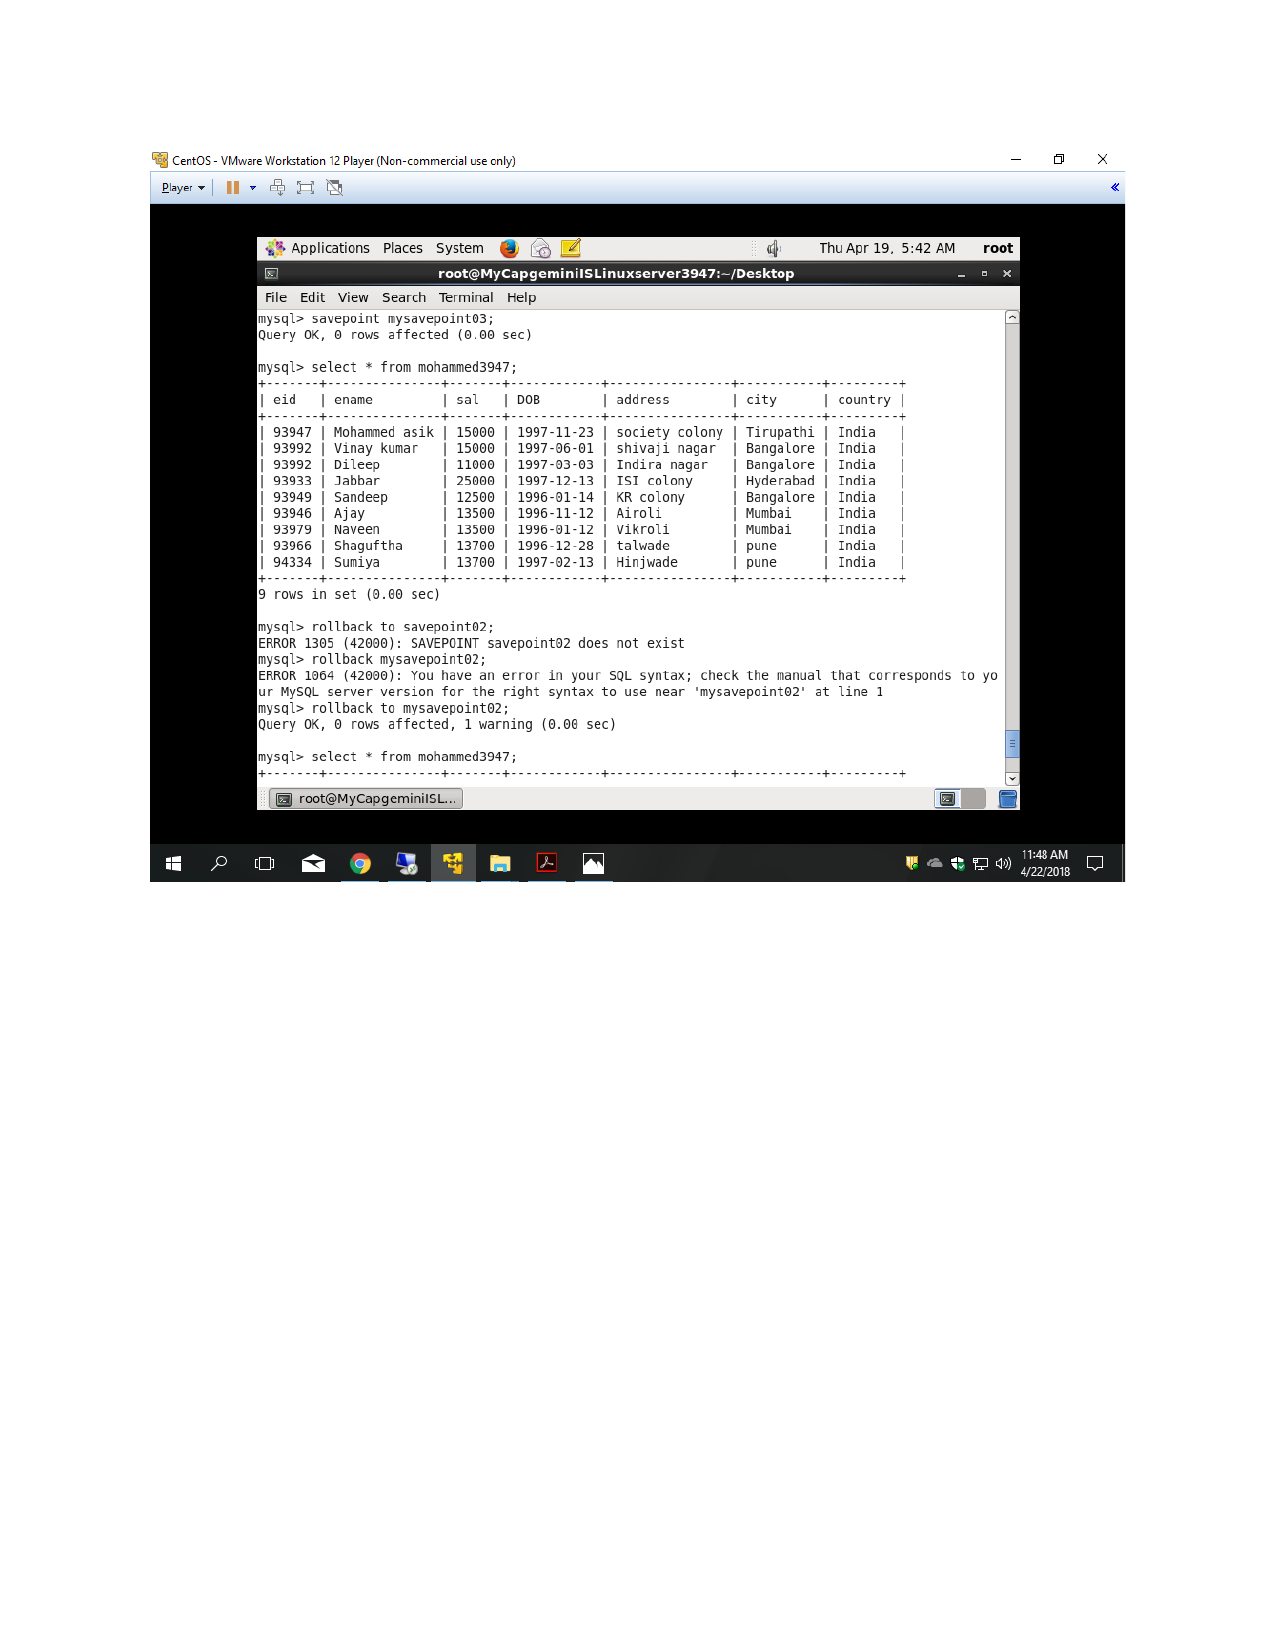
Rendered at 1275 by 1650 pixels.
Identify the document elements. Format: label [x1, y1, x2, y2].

picture [150, 150, 1125, 882]
